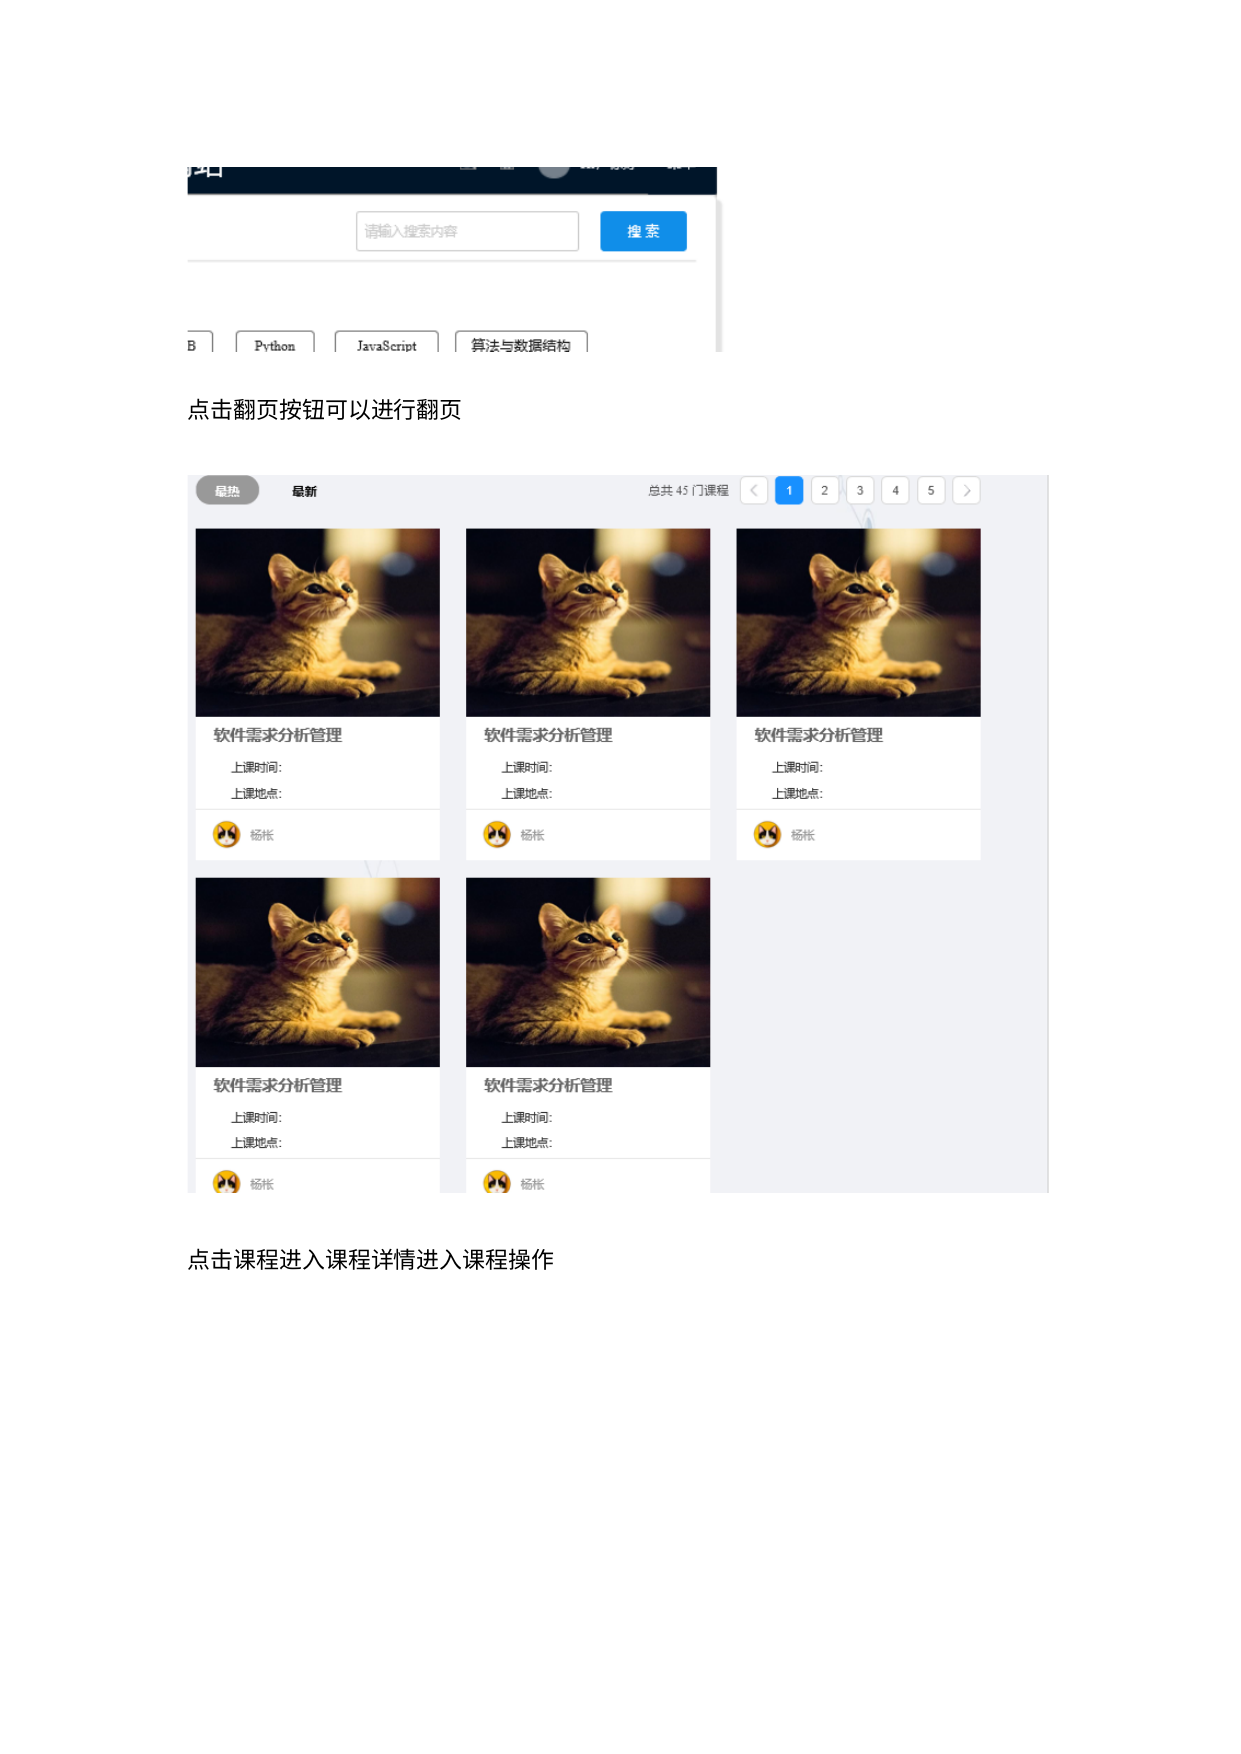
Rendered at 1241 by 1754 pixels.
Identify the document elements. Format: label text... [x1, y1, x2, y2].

text 点击课程进入课程详情进入课程操作 [187, 1226, 1053, 1291]
picture [187, 475, 1053, 1193]
text 点击翻页按钮可以进行翻页 [187, 376, 1053, 441]
picture [187, 167, 765, 352]
